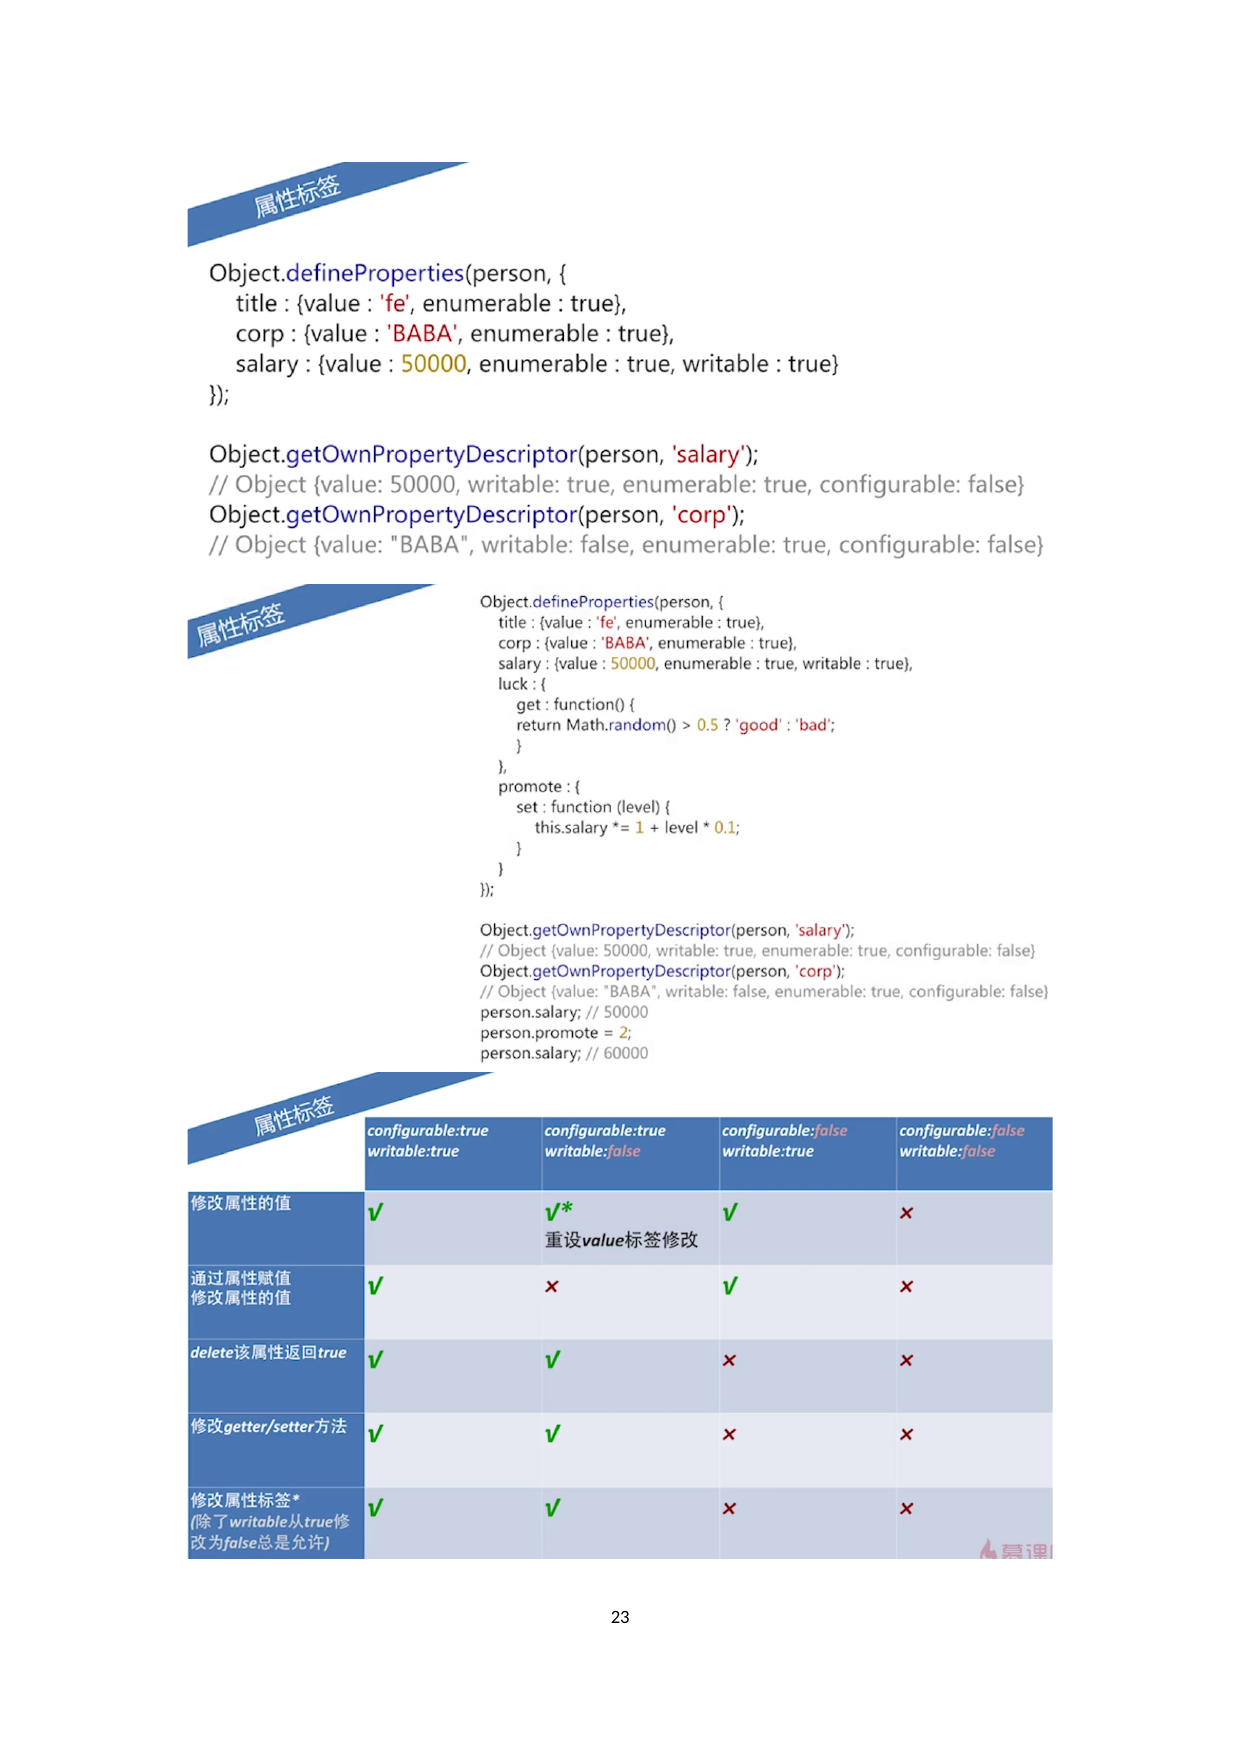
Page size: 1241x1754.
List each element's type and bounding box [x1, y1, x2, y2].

picture [187, 1072, 1053, 1559]
picture [187, 584, 1053, 1067]
picture [187, 162, 1053, 565]
